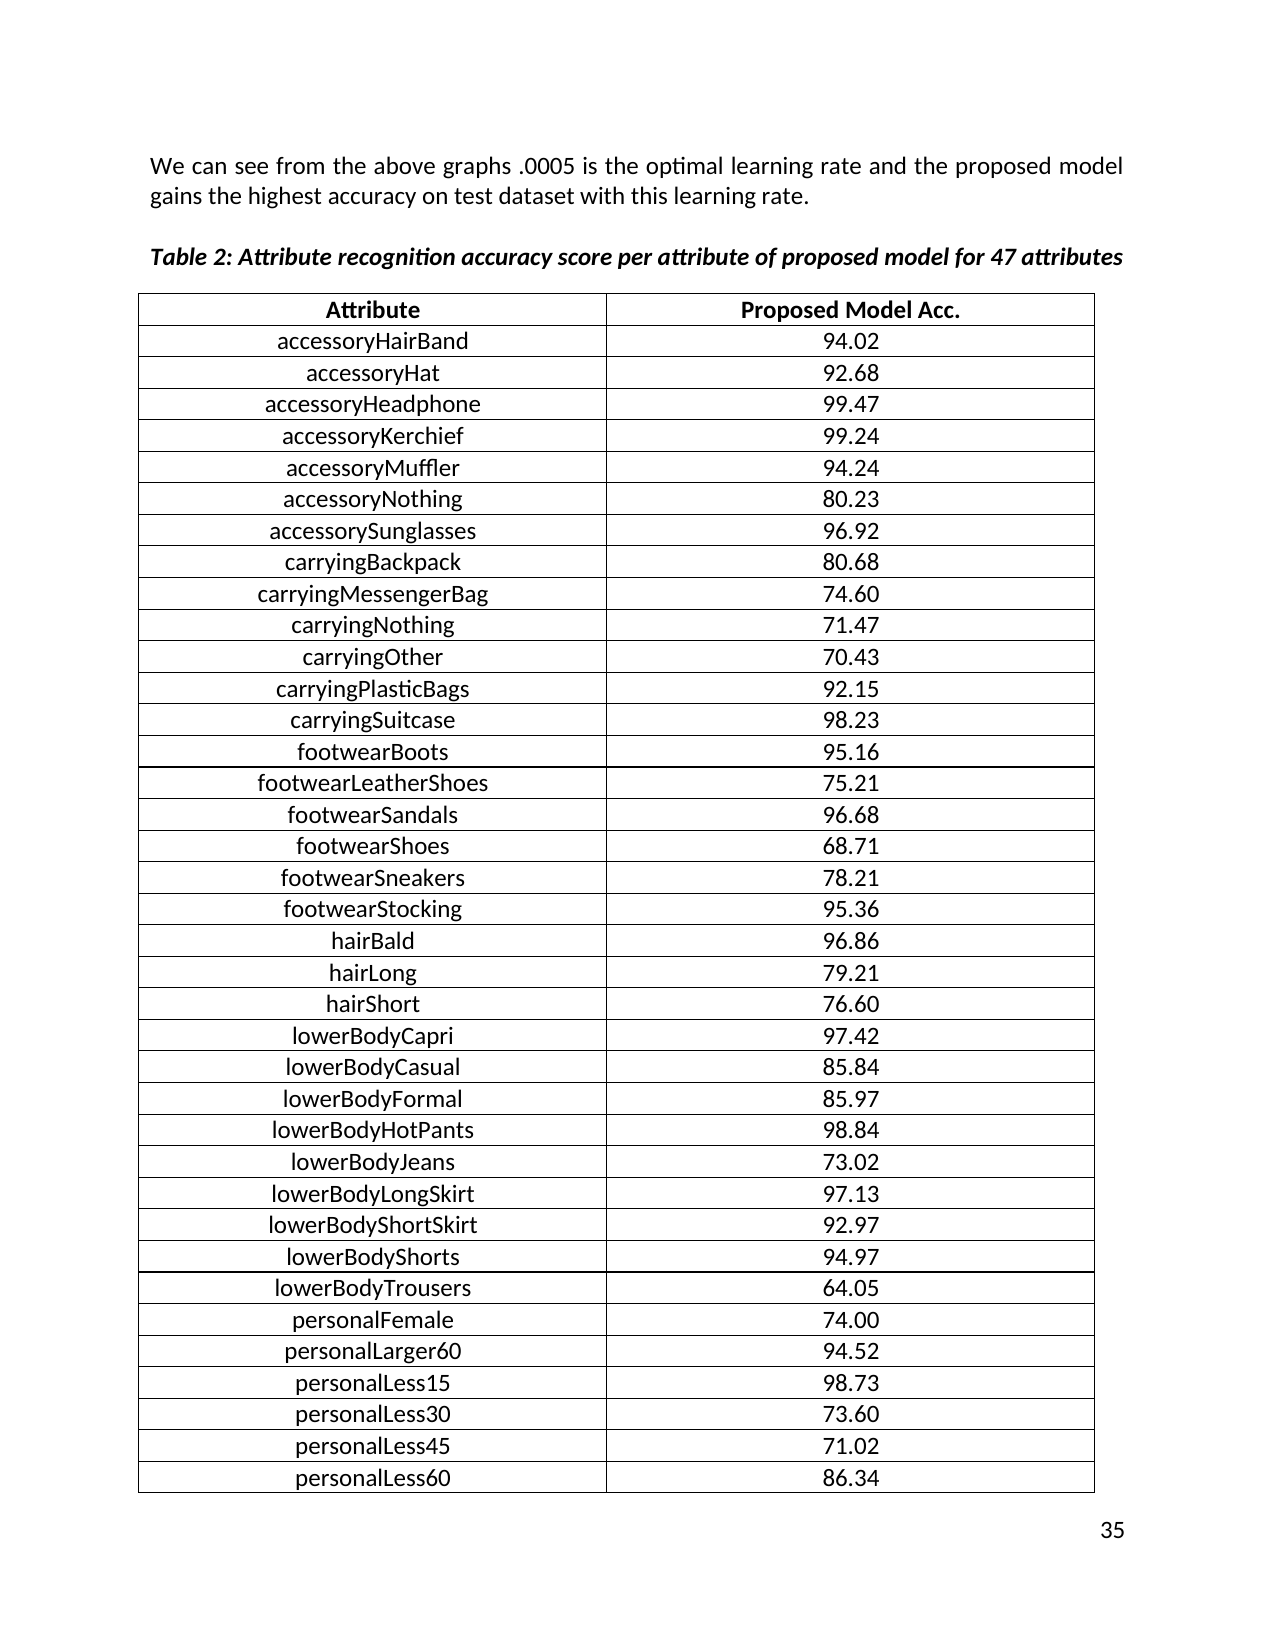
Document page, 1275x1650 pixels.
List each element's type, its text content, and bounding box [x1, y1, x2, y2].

table_cell 71.02 [607, 1430, 1094, 1461]
table_cell 96.92 [607, 515, 1094, 545]
table_cell 94.02 [607, 326, 1094, 356]
table_cell 94.97 [607, 1241, 1094, 1271]
table_cell 73.02 [607, 1146, 1094, 1177]
table_cell carryingBackpack [139, 546, 606, 577]
table_cell footwearLeatherShoes [139, 768, 606, 798]
table_cell 96.68 [607, 799, 1094, 829]
table_cell 68.71 [607, 831, 1094, 861]
table_cell accessoryNothing [139, 483, 606, 514]
table_cell carryingNothing [139, 610, 606, 640]
table_cell 80.68 [607, 546, 1094, 577]
table_cell 64.05 [607, 1273, 1094, 1303]
table_cell lowerBodyShorts [139, 1241, 606, 1271]
table_cell 98.73 [607, 1367, 1094, 1398]
table_cell 99.24 [607, 420, 1094, 451]
table_cell personalLess45 [139, 1430, 606, 1461]
table_cell lowerBodyCasual [139, 1051, 606, 1082]
table_cell personalFemale [139, 1304, 606, 1334]
table_cell 85.97 [607, 1083, 1094, 1113]
table_cell 94.52 [607, 1336, 1094, 1366]
table_cell 98.84 [607, 1115, 1094, 1145]
table_cell 71.47 [607, 610, 1094, 640]
table_cell 78.21 [607, 862, 1094, 893]
table_header Proposed Model Acc. [607, 294, 1094, 324]
table_cell footwearStocking [139, 894, 606, 924]
table_cell 74.00 [607, 1304, 1094, 1334]
table_cell carryingOther [139, 641, 606, 672]
table_cell 92.15 [607, 673, 1094, 703]
table_cell footwearBoots [139, 736, 606, 766]
table_cell hairShort [139, 988, 606, 1019]
table_cell accessoryHat [139, 357, 606, 388]
table_cell carryingPlasticBags [139, 673, 606, 703]
table_cell accessoryKerchief [139, 420, 606, 451]
table_cell hairLong [139, 957, 606, 987]
table_header Attribute [139, 294, 606, 324]
table_cell lowerBodyHotPants [139, 1115, 606, 1145]
table_cell hairBald [139, 925, 606, 956]
table_cell 97.42 [607, 1020, 1094, 1050]
table_cell footwearSandals [139, 799, 606, 829]
table_cell 75.21 [607, 768, 1094, 798]
table_cell lowerBodyCapri [139, 1020, 606, 1050]
table_cell lowerBodyJeans [139, 1146, 606, 1177]
table_cell carryingMessengerBag [139, 578, 606, 608]
table_cell 98.23 [607, 704, 1094, 735]
table_cell accessoryHeadphone [139, 389, 606, 419]
table_cell personalLarger60 [139, 1336, 606, 1366]
table_cell 99.47 [607, 389, 1094, 419]
table_cell personalLess30 [139, 1399, 606, 1429]
table_cell 95.36 [607, 894, 1094, 924]
table_cell personalLess60 [139, 1462, 606, 1492]
table_cell 80.23 [607, 483, 1094, 514]
table_cell lowerBodyTrousers [139, 1273, 606, 1303]
table_cell personalLess15 [139, 1367, 606, 1398]
table_cell 95.16 [607, 736, 1094, 766]
table_cell accessorySunglasses [139, 515, 606, 545]
table_cell 74.60 [607, 578, 1094, 608]
table_cell 76.60 [607, 988, 1094, 1019]
table_cell footwearSneakers [139, 862, 606, 893]
table_cell 79.21 [607, 957, 1094, 987]
table_cell lowerBodyFormal [139, 1083, 606, 1113]
table_cell accessoryHairBand [139, 326, 606, 356]
table_cell 73.60 [607, 1399, 1094, 1429]
table_cell 94.24 [607, 452, 1094, 482]
table_cell 85.84 [607, 1051, 1094, 1082]
table_cell 86.34 [607, 1462, 1094, 1492]
table_cell lowerBodyLongSkirt [139, 1178, 606, 1208]
table_cell 70.43 [607, 641, 1094, 672]
text We can see from the above graphs .0005 is the optimal learning rate and the proposed model gains the highest accuracy on test dataset with this learning rate. [150, 150, 1125, 211]
table_cell 92.68 [607, 357, 1094, 388]
table_cell 96.86 [607, 925, 1094, 956]
table_cell lowerBodyShortSkirt [139, 1209, 606, 1240]
table_cell carryingSuitcase [139, 704, 606, 735]
table_cell 92.97 [607, 1209, 1094, 1240]
table_cell footwearShoes [139, 831, 606, 861]
table_cell 97.13 [607, 1178, 1094, 1208]
table_cell accessoryMuffler [139, 452, 606, 482]
